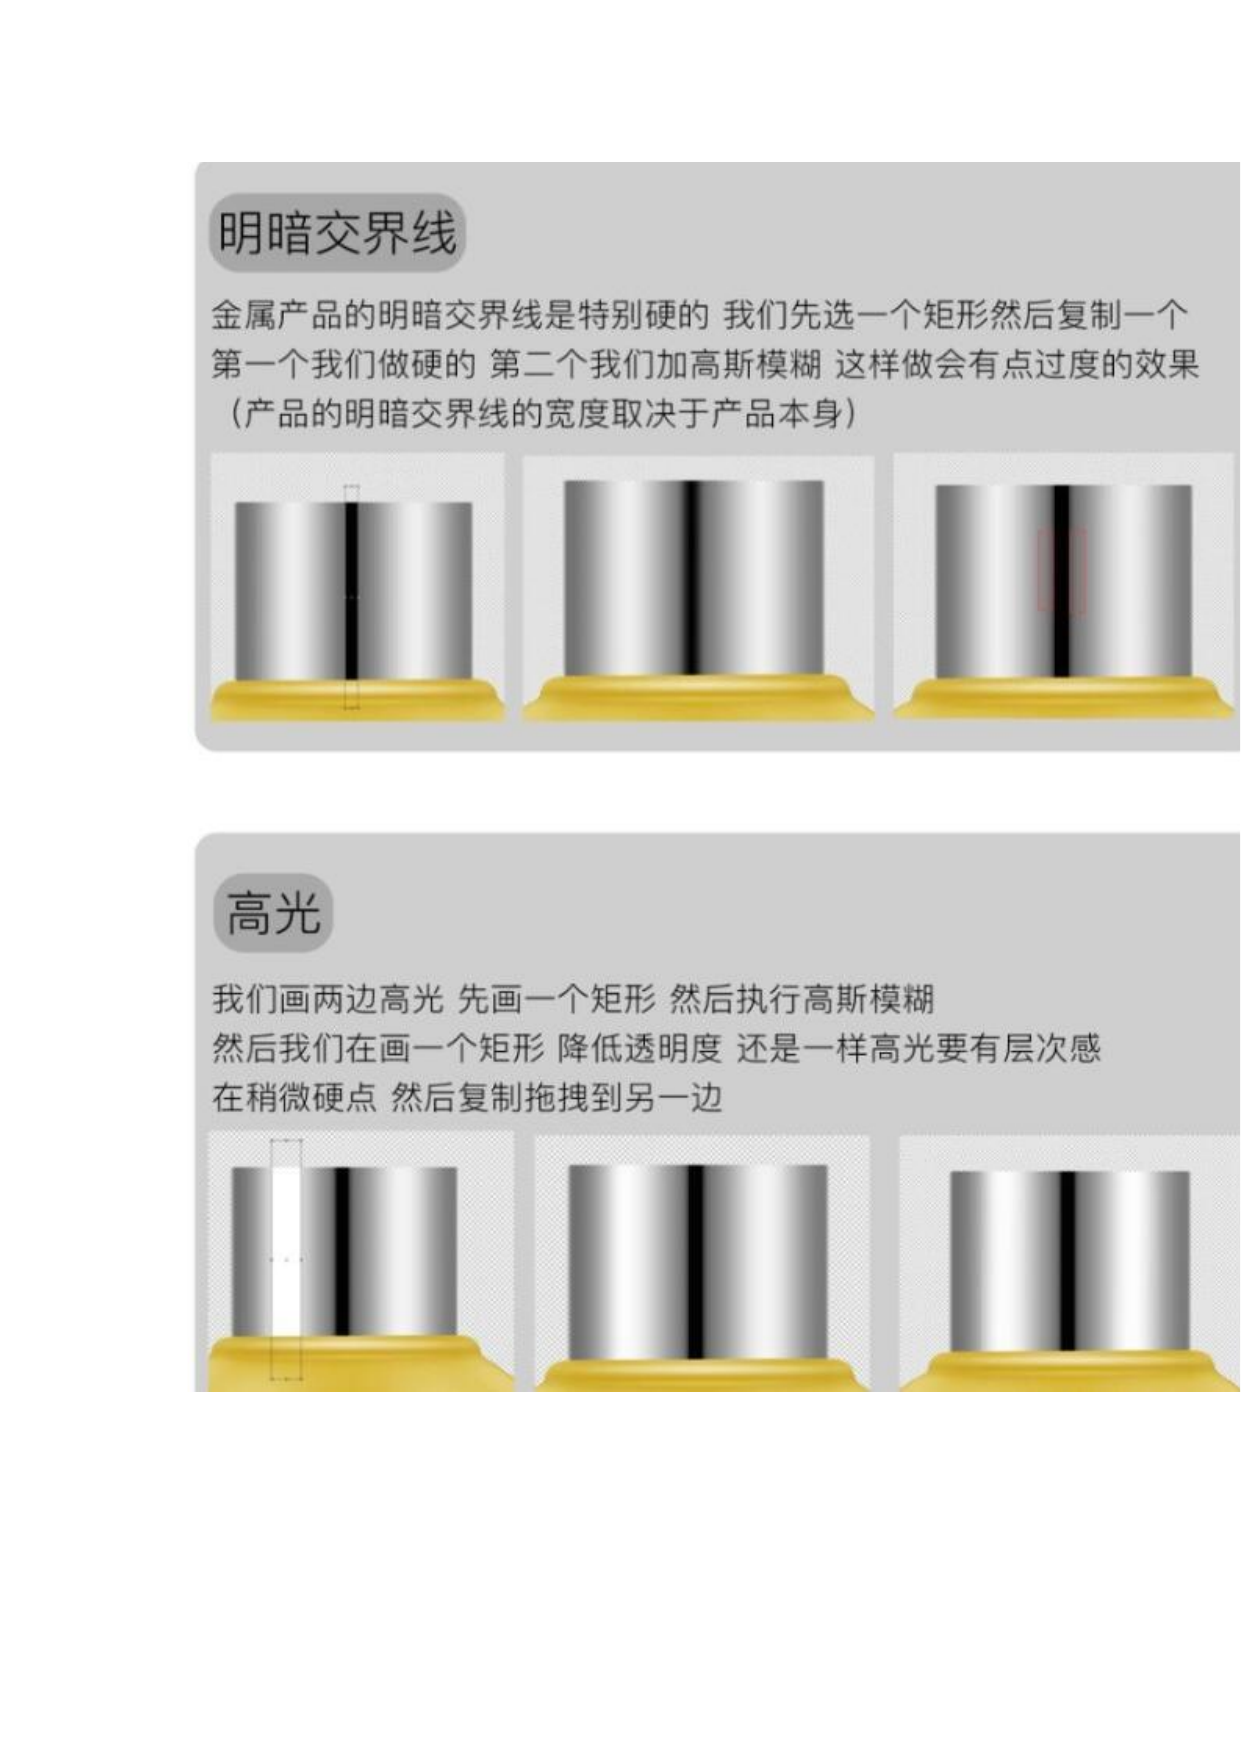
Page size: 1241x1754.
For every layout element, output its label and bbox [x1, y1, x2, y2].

picture [187, 162, 1241, 1392]
